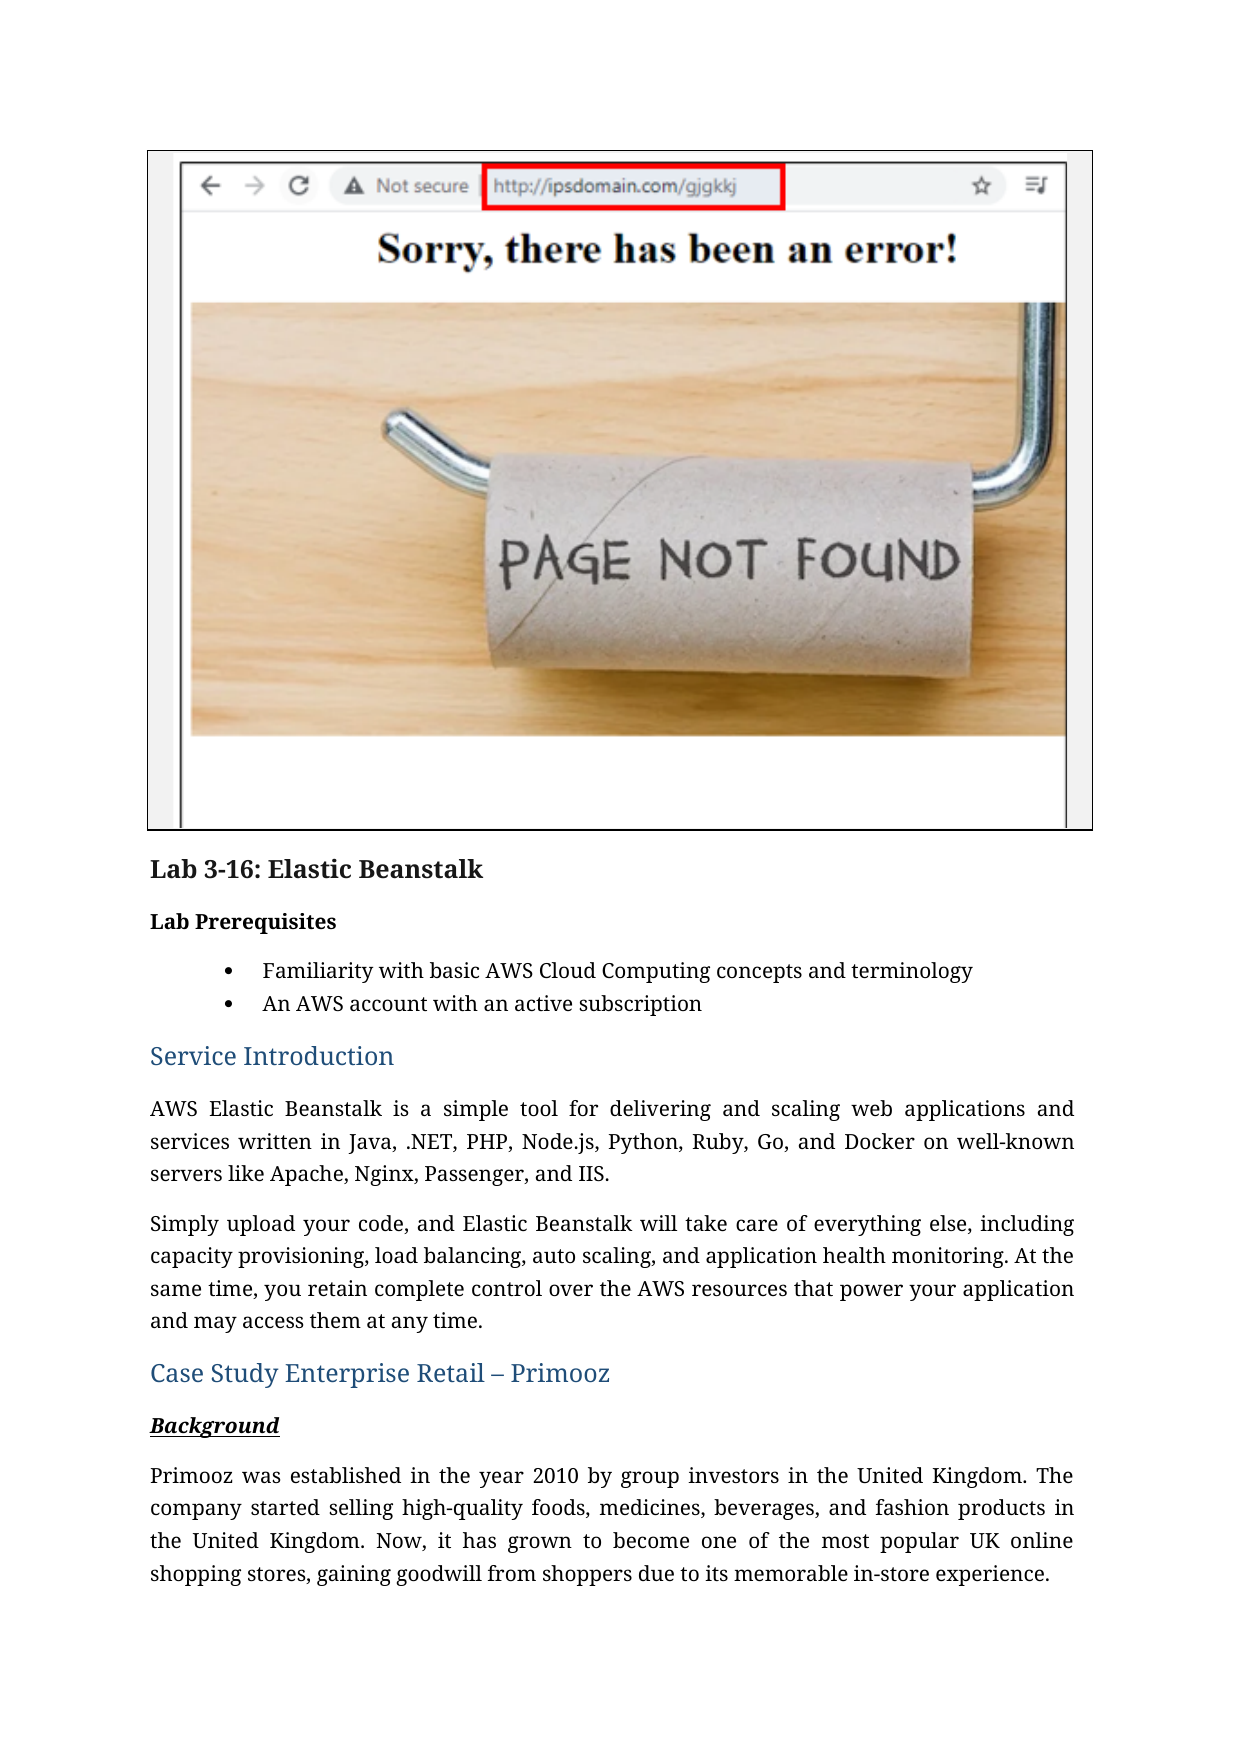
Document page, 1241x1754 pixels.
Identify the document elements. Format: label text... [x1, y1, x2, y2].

subtitle Case Study Enterprise Retail – Primooz [150, 1356, 1090, 1390]
subtitle Background [150, 1412, 1090, 1440]
list Familiarity with basic AWS Cloud Computing concepts and terminology [225, 956, 1075, 985]
text Primooz was established in the year 2010 by group investors in the United Kingdom. The company started selling high-quality foods, medicines, beverages, and fashion products in the United Kingdom. Now, it has grown to become one of the most popular UK online shopping stores, gaining goodwill from shoppers due to its memorable in-store experience. [150, 1461, 1075, 1587]
subtitle Lab 3-16: Elastic Beanstalk [150, 851, 1087, 885]
picture [173, 153, 1068, 828]
subtitle Service Introduction [150, 1038, 1090, 1072]
list An AWS account with an active subscription [225, 989, 1075, 1017]
text Simply upload your code, and Elastic Beanstalk will take care of everything else, including capacity provisioning, load balancing, auto scaling, and application health monitoring. At the same time, you retain complete control over the AWS resources that power your application and may access them at any time. [150, 1209, 1075, 1335]
text AWS Elastic Beanstalk is a simple tool for delivering and scaling web applications and services written in Java, .NET, PHP, Node.js, Python, Ruby, Go, and Docker on well-known servers like Apache, Nginx, Passenger, and IIS. [150, 1094, 1075, 1188]
text Lab Prerequisites [150, 907, 1075, 936]
